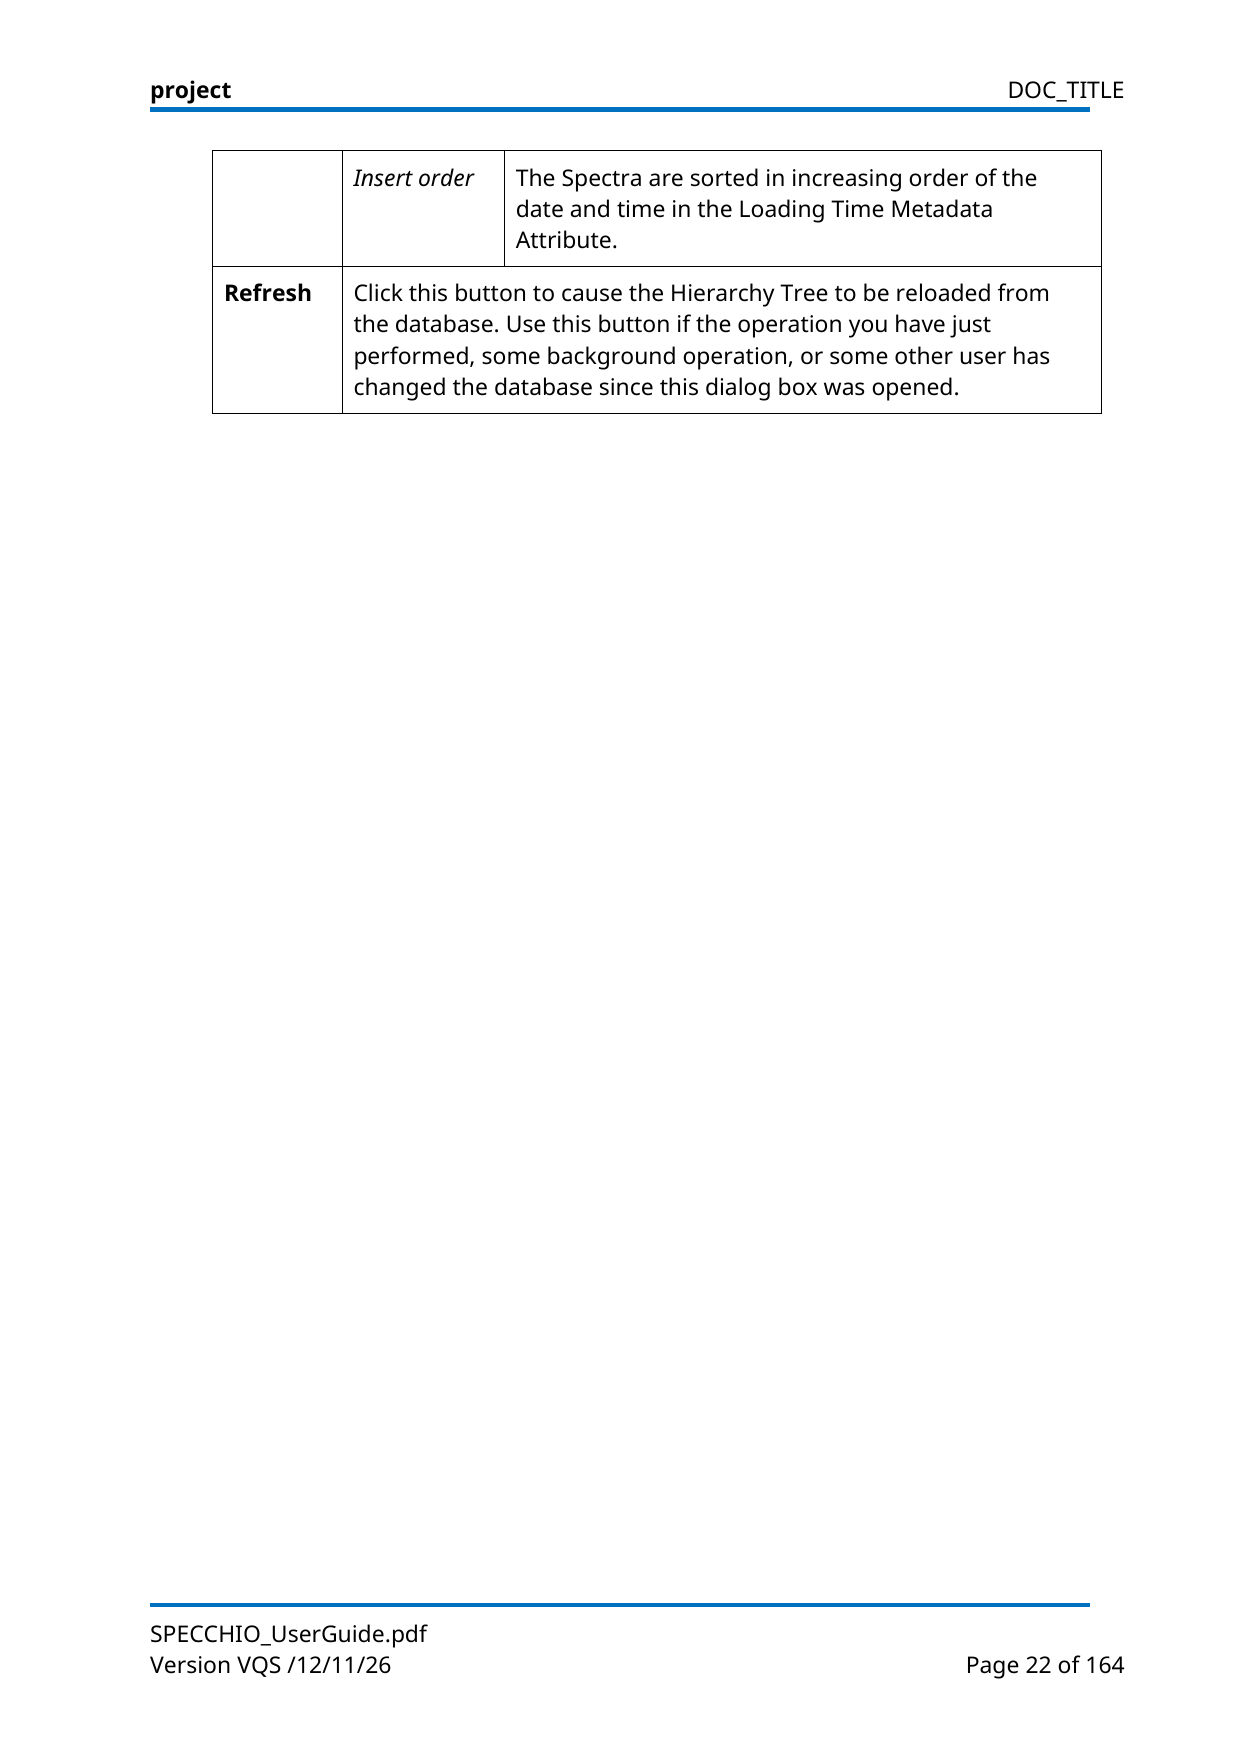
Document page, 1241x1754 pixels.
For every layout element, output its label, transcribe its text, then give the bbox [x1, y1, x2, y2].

table_cell [213, 151, 342, 266]
table_cell Insert order [343, 151, 504, 266]
table_cell The Spectra are sorted in increasing order of the date and time in the Loading Time Metadata Attribute. [505, 151, 1101, 266]
table_cell Click this button to cause the Hierarchy Tree to be reloaded from the database. Use this button if the operation you have just performed, some background operation, or some other user has changed the database since this dialog box was opened. [343, 267, 1101, 412]
table_cell Refresh [213, 267, 342, 412]
